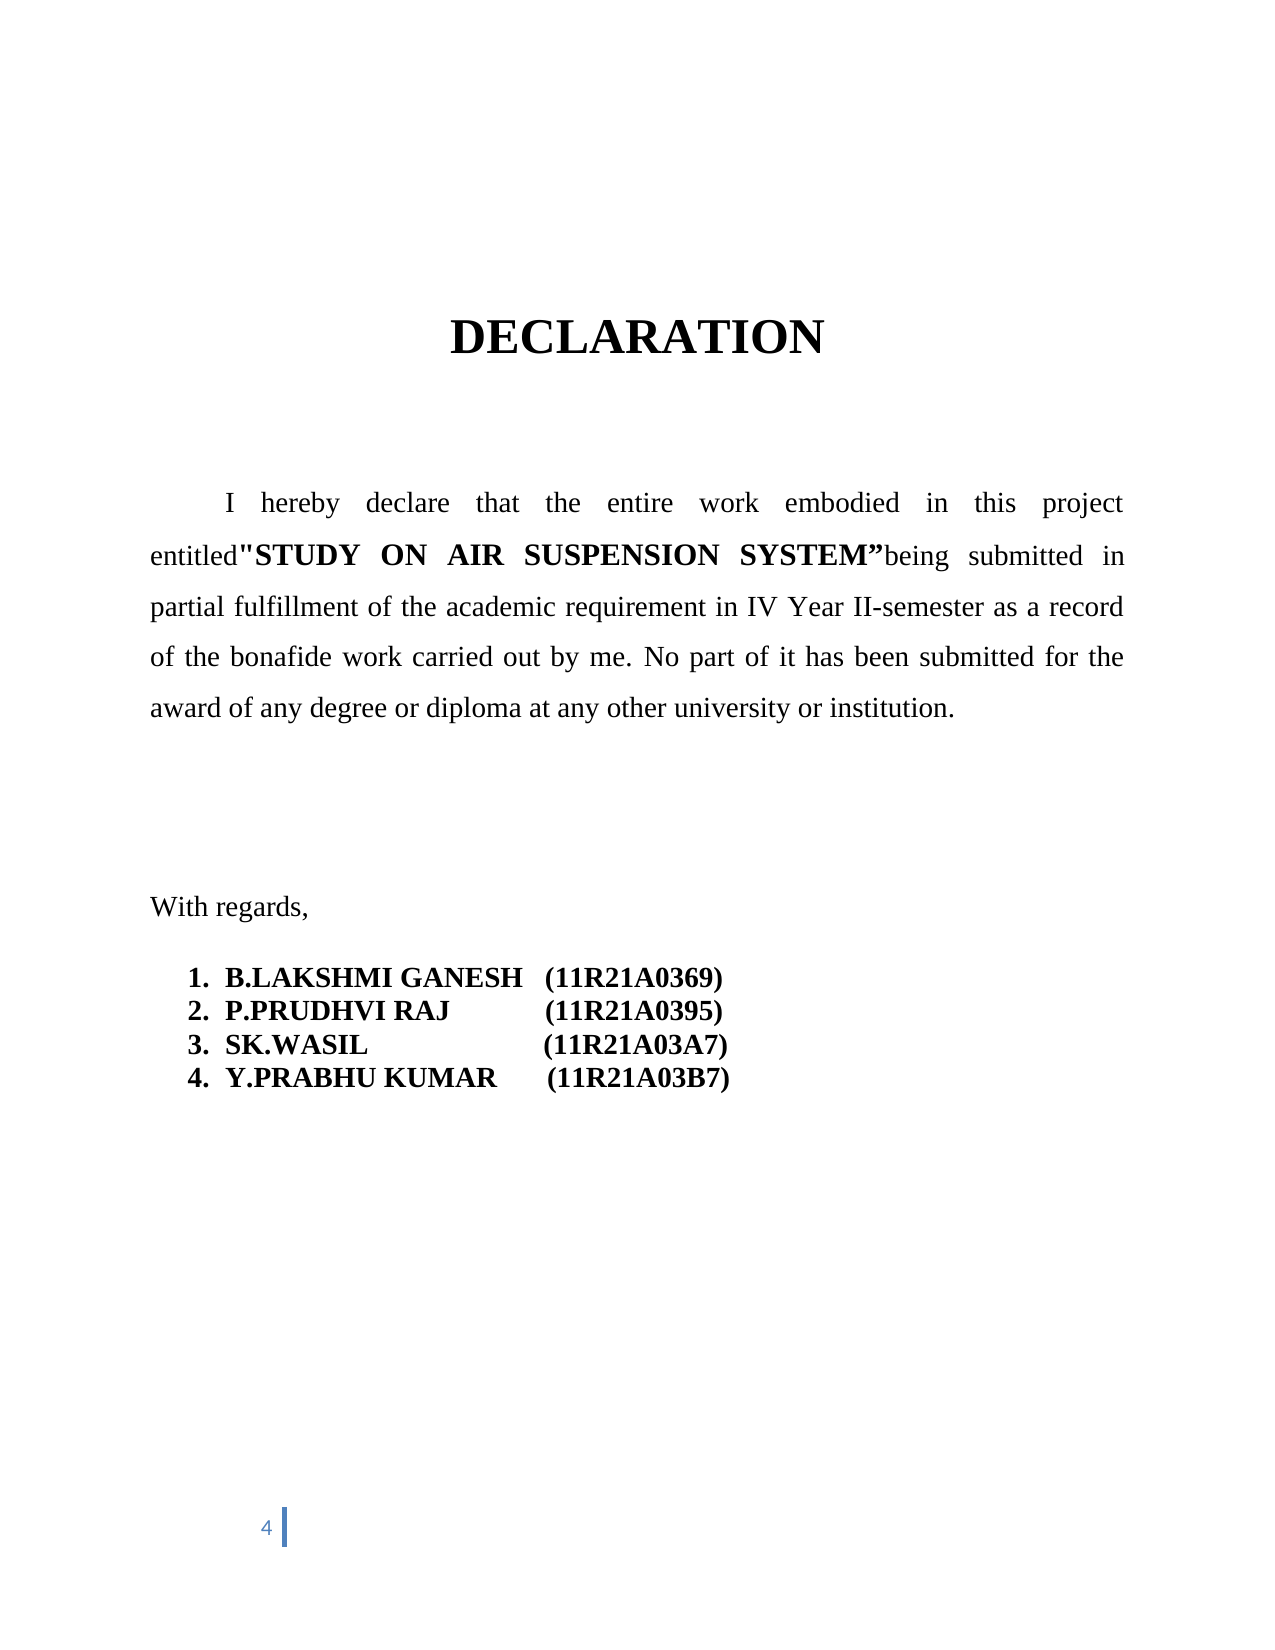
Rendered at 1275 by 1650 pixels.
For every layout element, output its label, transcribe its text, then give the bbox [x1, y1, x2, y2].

list SK.WASIL (11R21A03A7) [187, 1027, 1125, 1061]
text DECLARATION [150, 307, 1125, 364]
list B.LAKSHMI GANESH (11R21A0369) [187, 960, 1125, 993]
text With regards, [150, 889, 1125, 922]
list Y.PRABHU KUMAR (11R21A03B7) [187, 1061, 1125, 1094]
text I hereby declare that the entire work embodied in this project entitled"STUDY ON AIR SUSPENSION SYSTEM”being submitted in partial fulfillment of the academic requirement in IV Year II-semester as a record of the bonafide work carried out by me. No part of it has been submitted for the award of any degree or diploma at any other university or institution. [150, 485, 1125, 723]
list P.PRUDHVI RAJ (11R21A0395) [187, 993, 1125, 1027]
